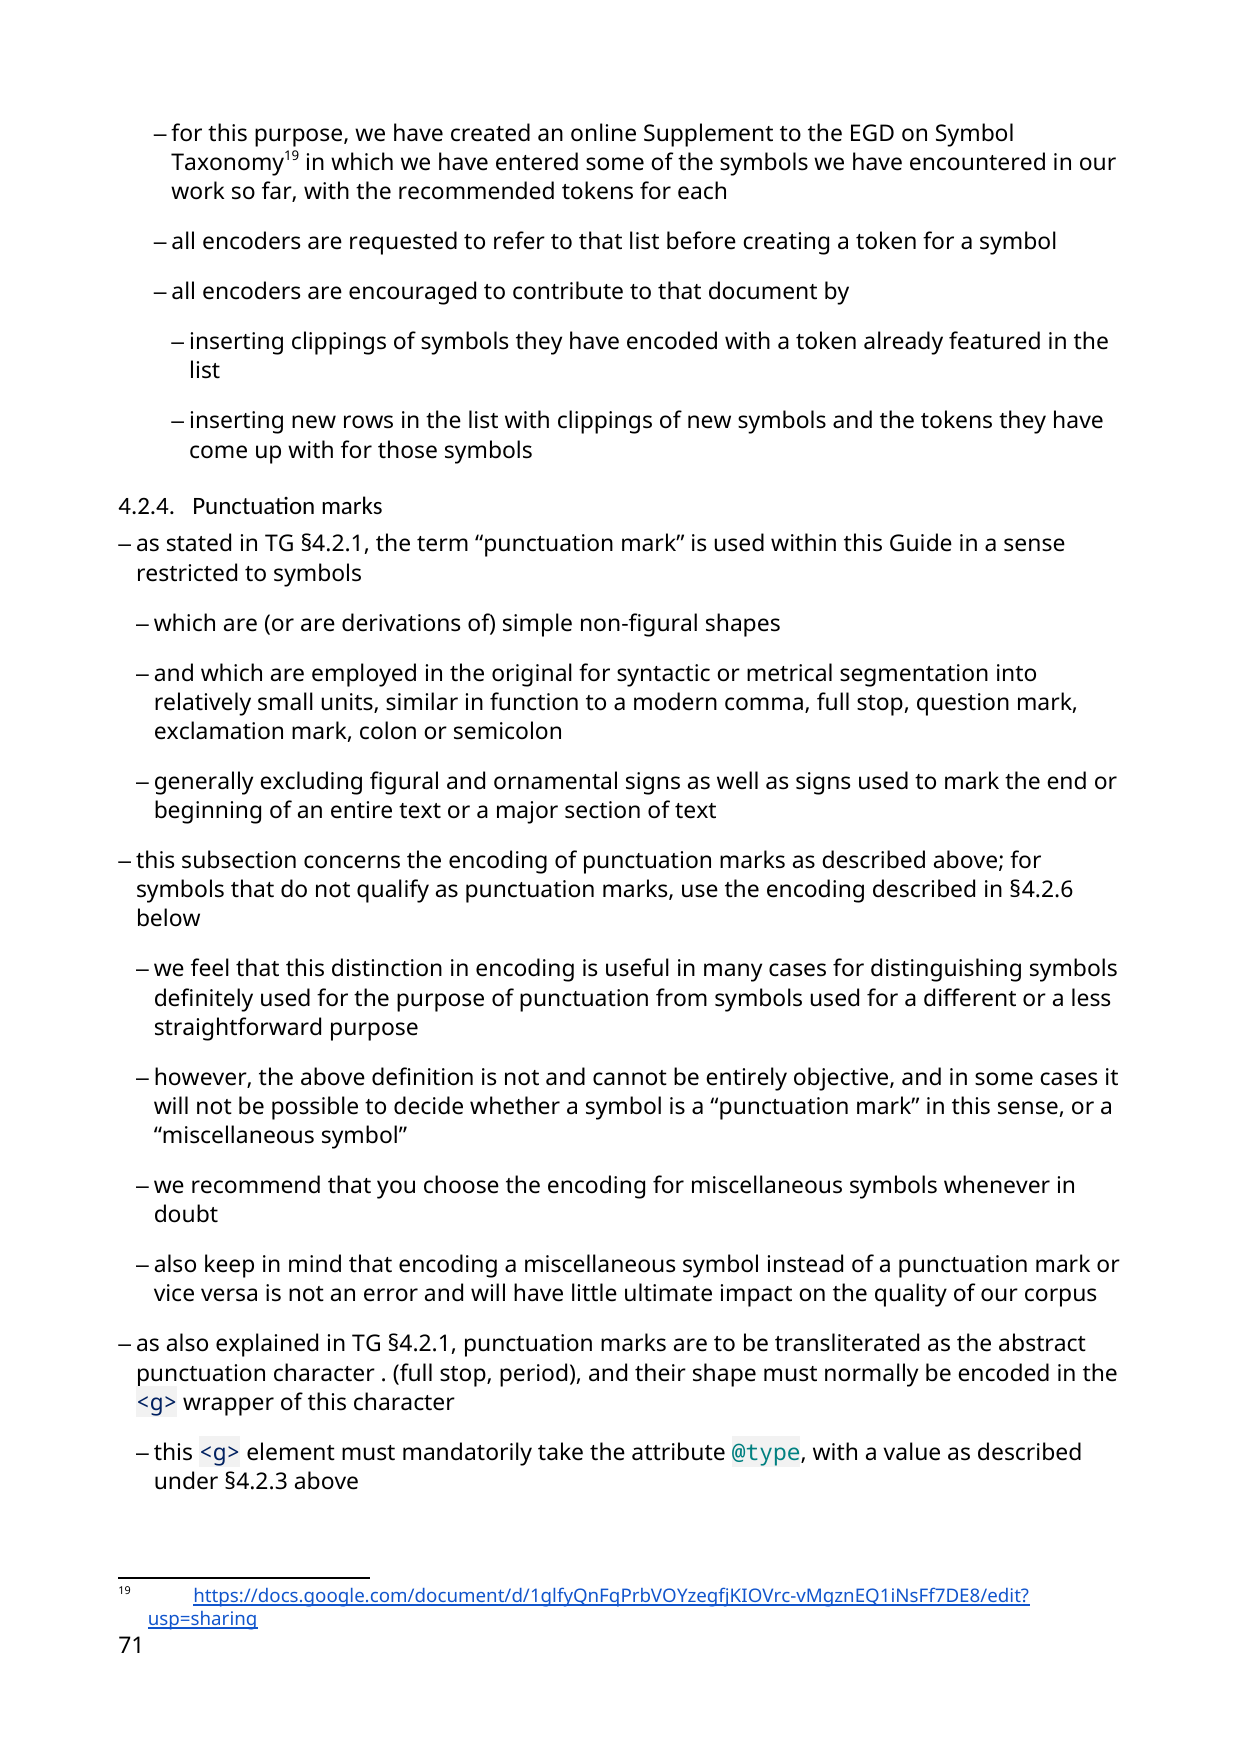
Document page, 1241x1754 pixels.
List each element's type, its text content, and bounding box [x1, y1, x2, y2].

list we recommend that you choose the encoding for miscellaneous symbols whenever in doubt [136, 1170, 1122, 1228]
subtitle Punctuation marks [118, 485, 1122, 522]
list all encoders are requested to refer to that list before creating a token for a symbol [153, 226, 1122, 256]
list this subsection concerns the encoding of punctuation marks as described above; for symbols that do not qualify as punctuation marks, use the encoding described in §4.2.6 below [118, 845, 1122, 933]
list also keep in mind that encoding a miscellaneous symbol instead of a punctuation mark or vice versa is not an error and will have little ultimate impact on the quality of our corpus [136, 1249, 1122, 1308]
list all encoders are encouraged to contribute to that document by [153, 276, 1122, 306]
list this <g> element must mandatorily take the attribute @type, with a value as described under §4.2.3 above [136, 1437, 1122, 1495]
list for this purpose, we have created an online Supplement to the EGD on Symbol Taxonomy in which we have entered some of the symbols we have encountered in our work so far, with the recommended tokens for each [153, 118, 1122, 206]
list we feel that this distinction in encoding is useful in many cases for distinguishing symbols definitely used for the purpose of punctuation from symbols used for a different or a less straightforward purpose [136, 953, 1122, 1041]
list as stated in TG §4.2.1, the term “punctuation mark” is used within this Guide in a sense restricted to symbols [118, 528, 1122, 587]
list as also explained in TG §4.2.1, punctuation marks are to be transliterated as the abstract punctuation character . (full stop, period), and their shape must normally be encoded in the <g> wrapper of this character [118, 1328, 1122, 1416]
list inserting clippings of symbols they have encoded with a token already featured in the list [171, 326, 1122, 385]
list generally excluding figural and ornamental signs as well as signs used to mark the end or beginning of an entire text or a major section of text [136, 766, 1122, 824]
list however, the above definition is not and cannot be entirely objective, and in some cases it will not be possible to decide whether a symbol is a “punctuation mark” in this sense, or a “miscellaneous symbol” [136, 1062, 1122, 1149]
list and which are employed in the original for syntactic or metrical segmentation into relatively small units, similar in function to a modern comma, full stop, question mark, exclamation mark, colon or semicolon [136, 658, 1122, 745]
list which are (or are derivations of) simple non-figural shapes [136, 608, 1122, 637]
list inserting new rows in the list with clippings of new symbols and the tokens they have come up with for those symbols [171, 406, 1122, 464]
